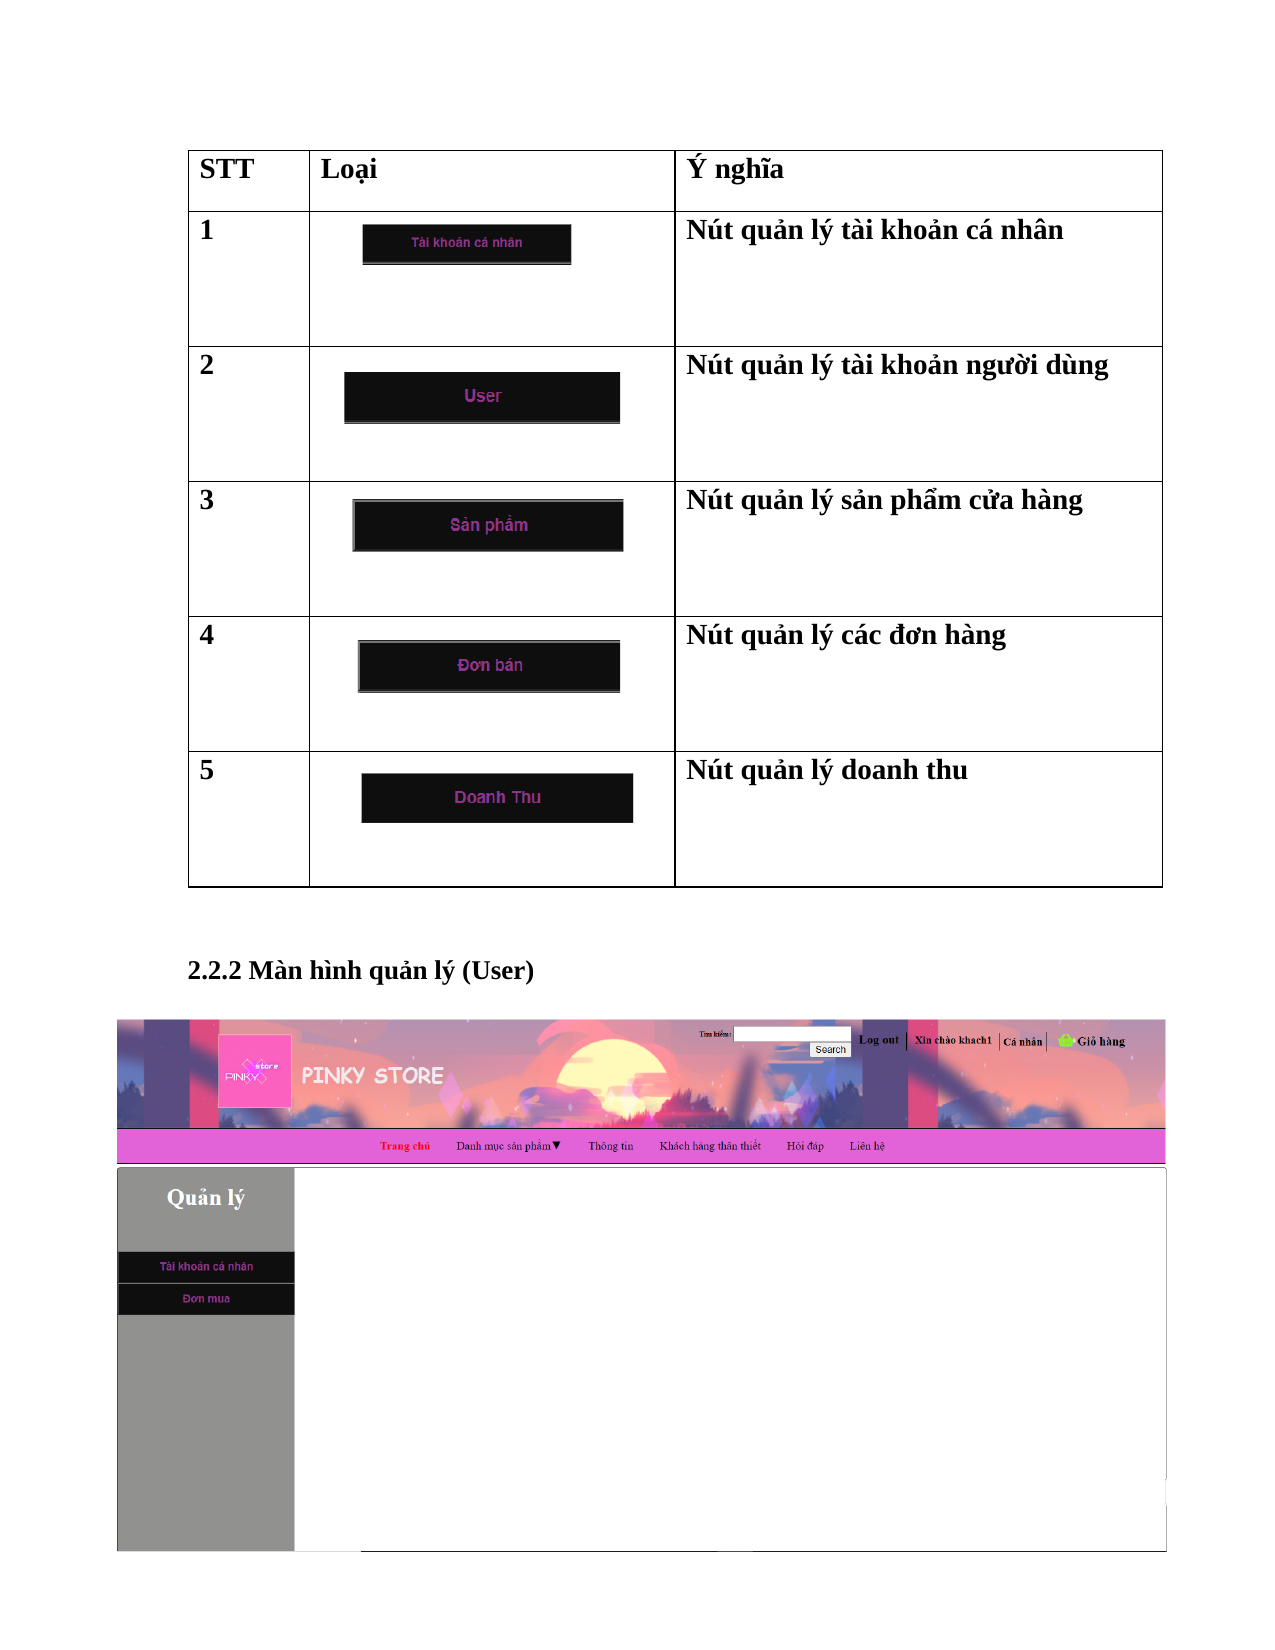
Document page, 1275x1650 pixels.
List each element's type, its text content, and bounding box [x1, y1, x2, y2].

table_cell [310, 212, 674, 346]
picture [116, 1018, 1167, 1552]
table_cell Nút quản lý doanh thu [676, 752, 1162, 886]
table_cell Nút quản lý tài khoản cá nhân [676, 212, 1162, 346]
picture [344, 372, 621, 424]
picture [361, 773, 634, 823]
picture [352, 499, 624, 552]
table_cell 5 [189, 752, 309, 886]
table_cell [310, 482, 674, 616]
table_cell [310, 617, 674, 751]
table_header Ý nghĩa [676, 151, 1162, 211]
table_cell [310, 347, 674, 481]
list 2.2.2 Màn hình quản lý (User) [187, 954, 1162, 986]
table_cell [310, 752, 674, 886]
table_cell 1 [189, 212, 309, 346]
table_cell 3 [189, 482, 309, 616]
table_cell Nút quản lý các đơn hàng [676, 617, 1162, 751]
table_cell 4 [189, 617, 309, 751]
table_cell Nút quản lý tài khoản người dùng [676, 347, 1162, 481]
picture [362, 224, 573, 265]
table_header Loại [310, 151, 674, 211]
table_cell 2 [189, 347, 309, 481]
table_header STT [189, 151, 309, 211]
picture [357, 640, 621, 693]
table_cell Nút quản lý sản phẩm cửa hàng [676, 482, 1162, 616]
